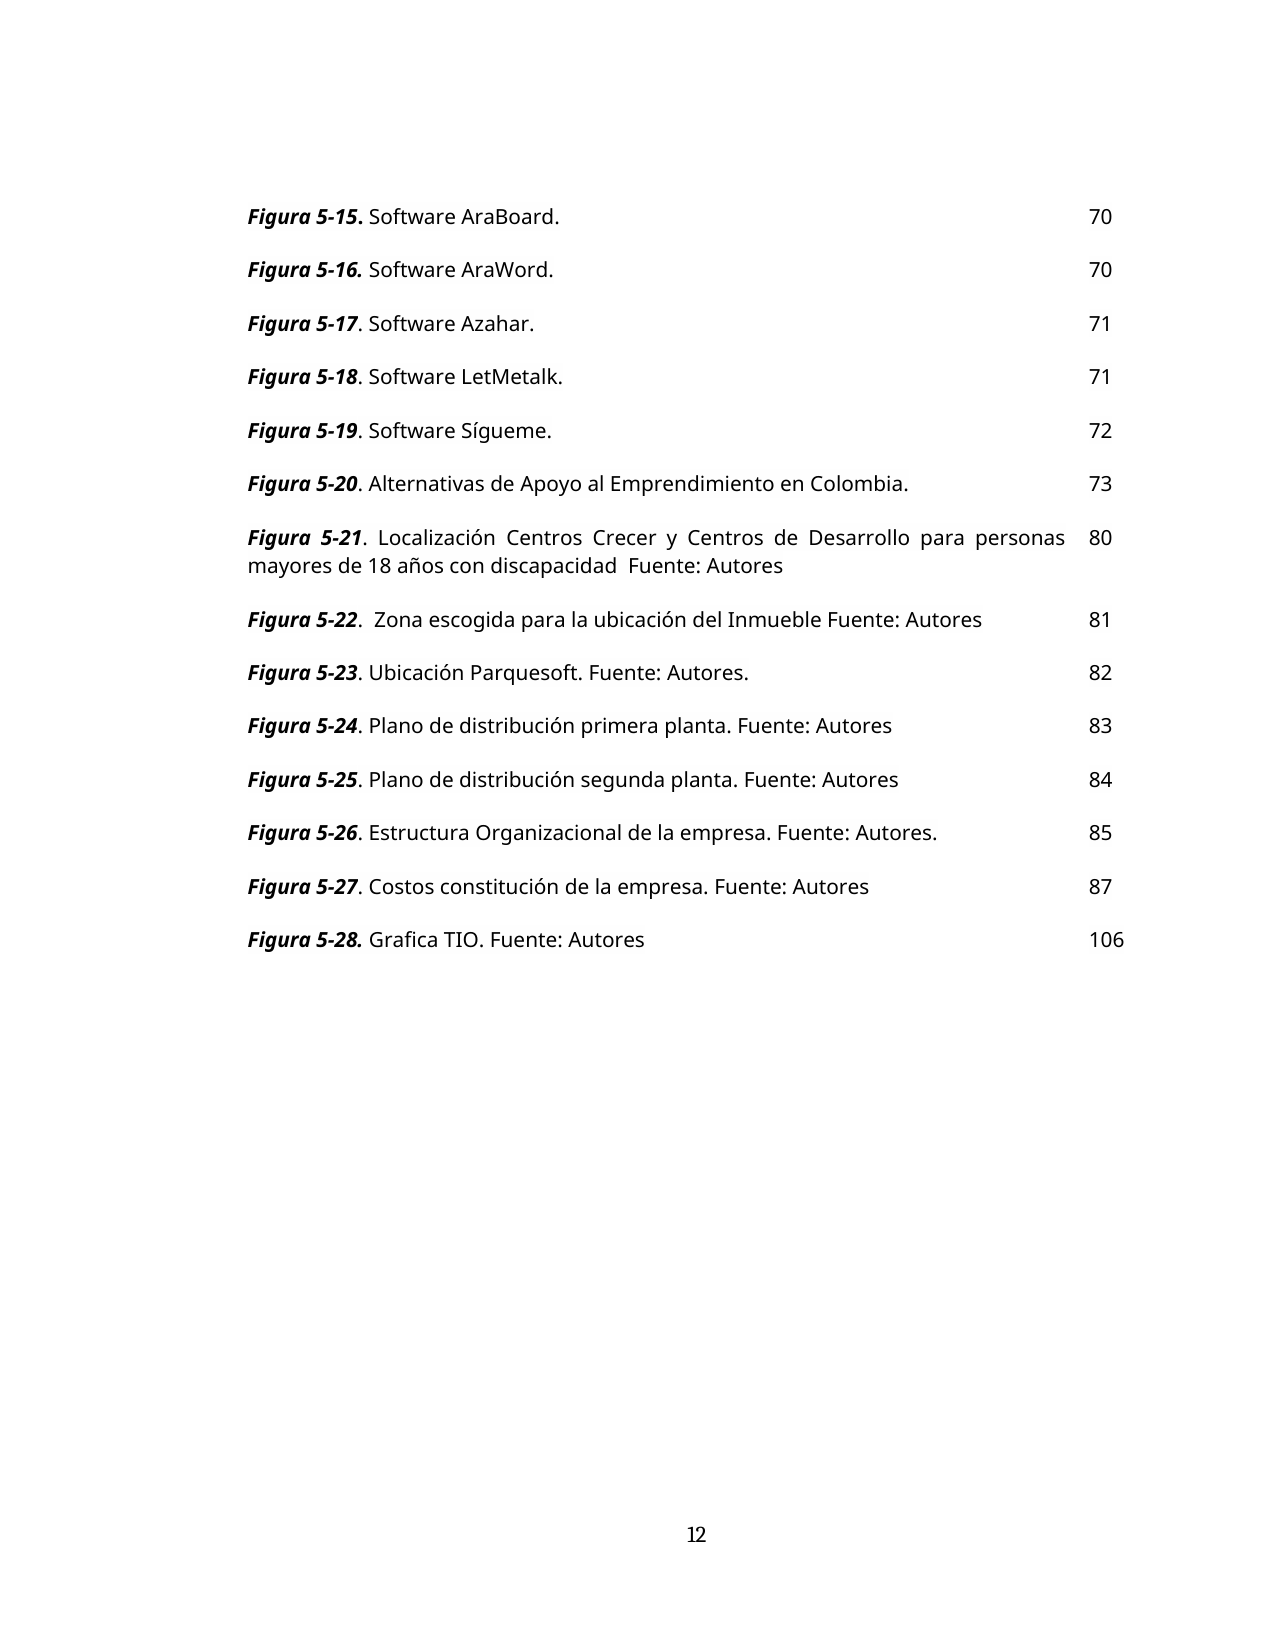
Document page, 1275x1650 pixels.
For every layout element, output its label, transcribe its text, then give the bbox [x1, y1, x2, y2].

table_cell 85 [1077, 794, 1156, 847]
table_cell 84 [1077, 740, 1156, 793]
table_cell Figura 5-17. Software Azahar. [236, 284, 1077, 337]
table_cell Figura 5-28. Grafica TIO. Fuente: Autores [236, 900, 1077, 954]
table_cell Figura 5-27. Costos constitución de la empresa. Fuente: Autores [236, 847, 1077, 900]
table_cell 87 [1077, 847, 1156, 900]
table_cell 81 [1077, 580, 1156, 633]
table_cell 70 [1077, 231, 1156, 284]
table_cell Figura 5-25. Plano de distribución segunda planta. Fuente: Autores [236, 740, 1077, 793]
table_cell Figura 5-23. Ubicación Parquesoft. Fuente: Autores. [236, 633, 1077, 687]
table_cell 71 [1077, 284, 1156, 337]
table_cell Figura 5-21. Localización Centros Crecer y Centros de Desarrollo para personas mayores de 18 años con discapacidad Fuente: Autores [236, 498, 1077, 580]
table_cell 73 [1077, 444, 1156, 498]
table_cell Figura 5-16. Software AraWord. [236, 231, 1077, 284]
table_cell Figura 5-15. Software AraBoard. [236, 177, 1077, 231]
table_cell 83 [1077, 687, 1156, 740]
table_cell 72 [1077, 391, 1156, 444]
table_cell Figura 5-18. Software LetMetalk. [236, 338, 1077, 391]
table_cell 82 [1077, 633, 1156, 687]
table_cell Figura 5-24. Plano de distribución primera planta. Fuente: Autores [236, 687, 1077, 740]
table_cell 70 [1077, 177, 1156, 231]
table_cell Figura 5-19. Software Sígueme. [236, 391, 1077, 444]
table_cell 71 [1077, 338, 1156, 391]
table_cell Figura 5-20. Alternativas de Apoyo al Emprendimiento en Colombia. [236, 444, 1077, 498]
table_cell Figura 5-22. Zona escogida para la ubicación del Inmueble Fuente: Autores [236, 580, 1077, 633]
table_cell Figura 5-26. Estructura Organizacional de la empresa. Fuente: Autores. [236, 794, 1077, 847]
table_cell 106 [1077, 900, 1156, 954]
table_cell 80 [1077, 498, 1156, 580]
